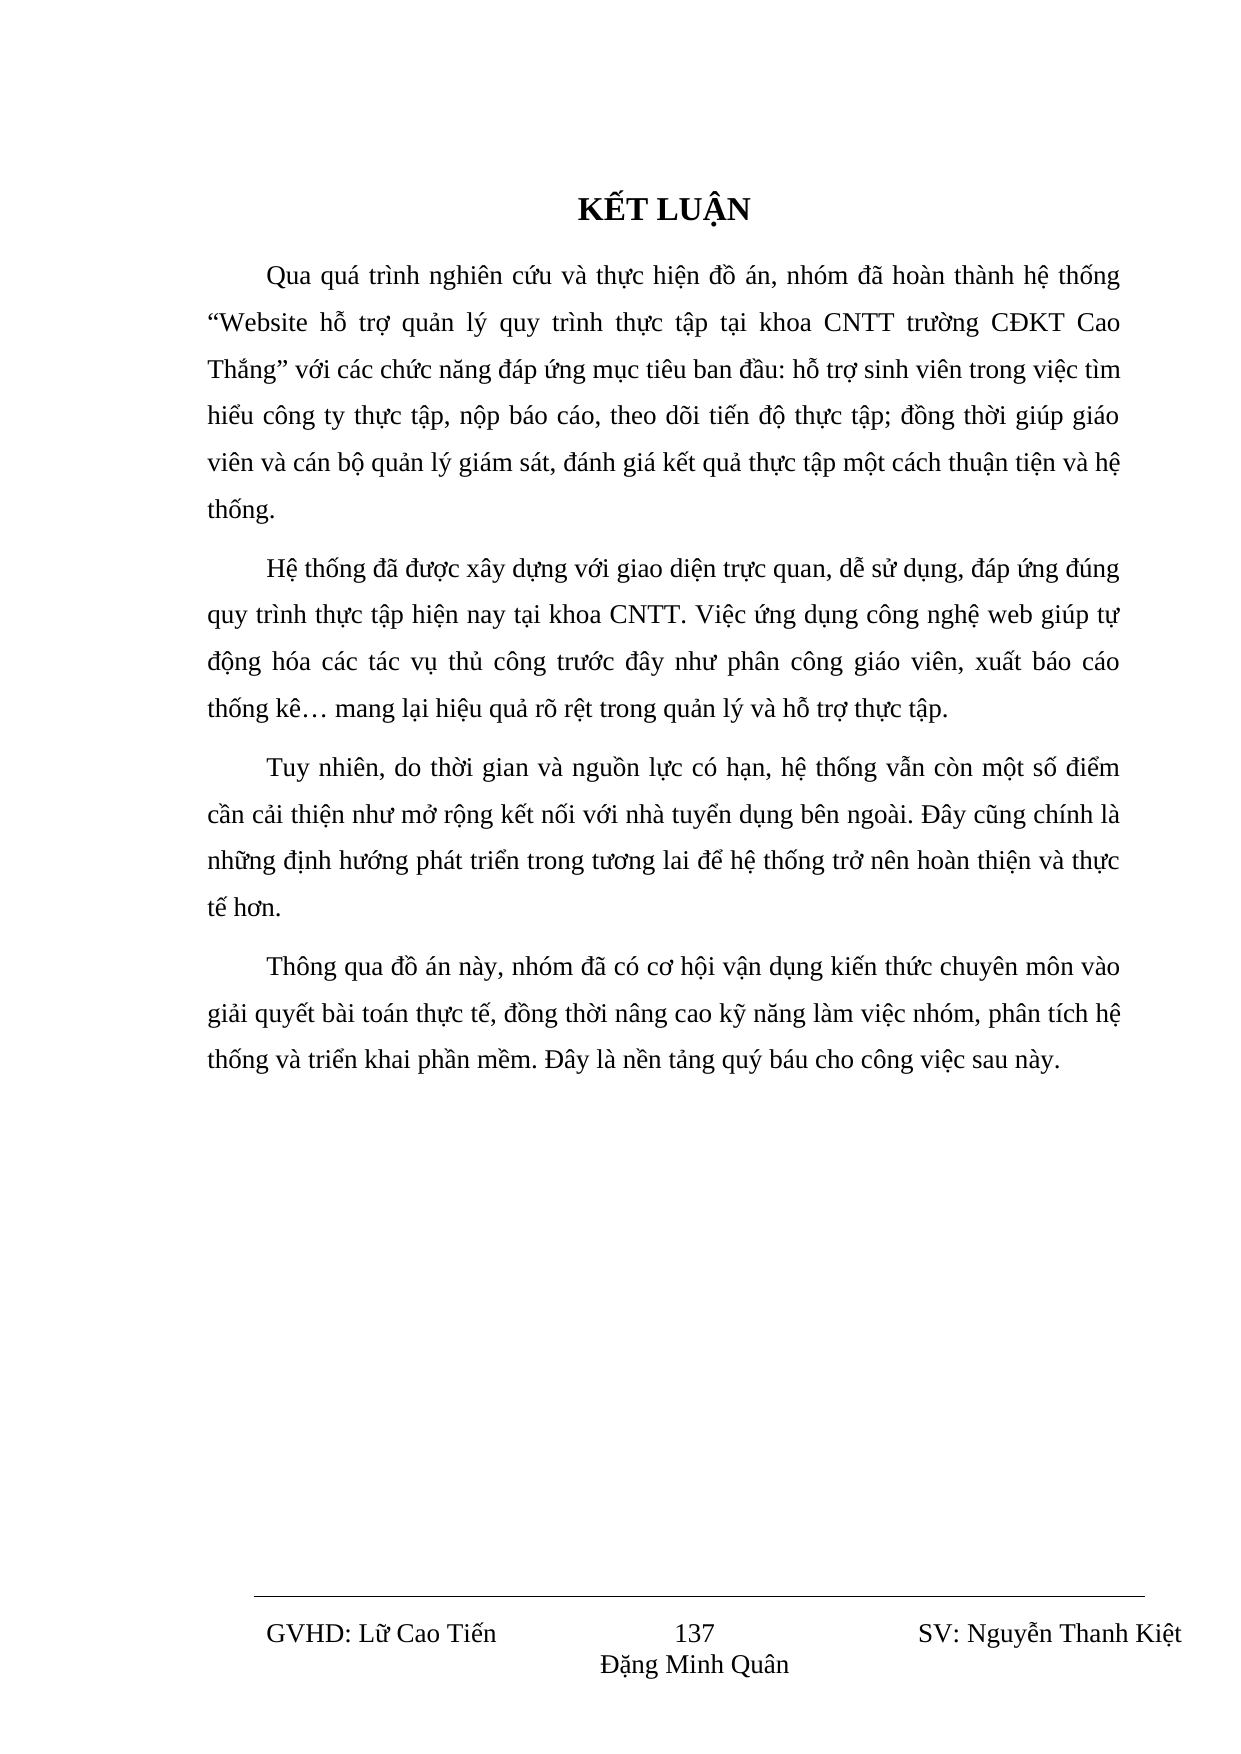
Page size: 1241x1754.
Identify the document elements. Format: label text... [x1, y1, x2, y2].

text Hệ thống đã được xây dựng với giao diện trực quan, dễ sử dụng, đáp ứng đúng quy trình thực tập hiện nay tại khoa CNTT. Việc ứng dụng công nghệ web giúp tự động hóa các tác vụ thủ công trước đây như phân công giáo viên, xuất báo cáo thống kê… mang lại hiệu quả rõ rệt trong quản lý và hỗ trợ thực tập. [207, 552, 1122, 723]
text Thông qua đồ án này, nhóm đã có cơ hội vận dụng kiến thức chuyên môn vào giải quyết bài toán thực tế, đồng thời nâng cao kỹ năng làm việc nhóm, phân tích hệ thống và triển khai phần mềm. Đây là nền tảng quý báu cho công việc sau này. [207, 950, 1122, 1075]
text Tuy nhiên, do thời gian và nguồn lực có hạn, hệ thống vẫn còn một số điểm cần cải thiện như mở rộng kết nối với nhà tuyển dụng bên ngoài. Đây cũng chính là những định hướng phát triển trong tương lai để hệ thống trở nên hoàn thiện và thực tế hơn. [207, 751, 1122, 922]
text Qua quá trình nghiên cứu và thực hiện đồ án, nhóm đã hoàn thành hệ thống “Website hỗ trợ quản lý quy trình thực tập tại khoa CNTT trường CĐKT Cao Thắng” với các chức năng đáp ứng mục tiêu ban đầu: hỗ trợ sinh viên trong việc tìm hiểu công ty thực tập, nộp báo cáo, theo dõi tiến độ thực tập; đồng thời giúp giáo viên và cán bộ quản lý giám sát, đánh giá kết quả thực tập một cách thuận tiện và hệ thống. [207, 259, 1122, 524]
subtitle KẾT LUẬN [207, 189, 1122, 228]
